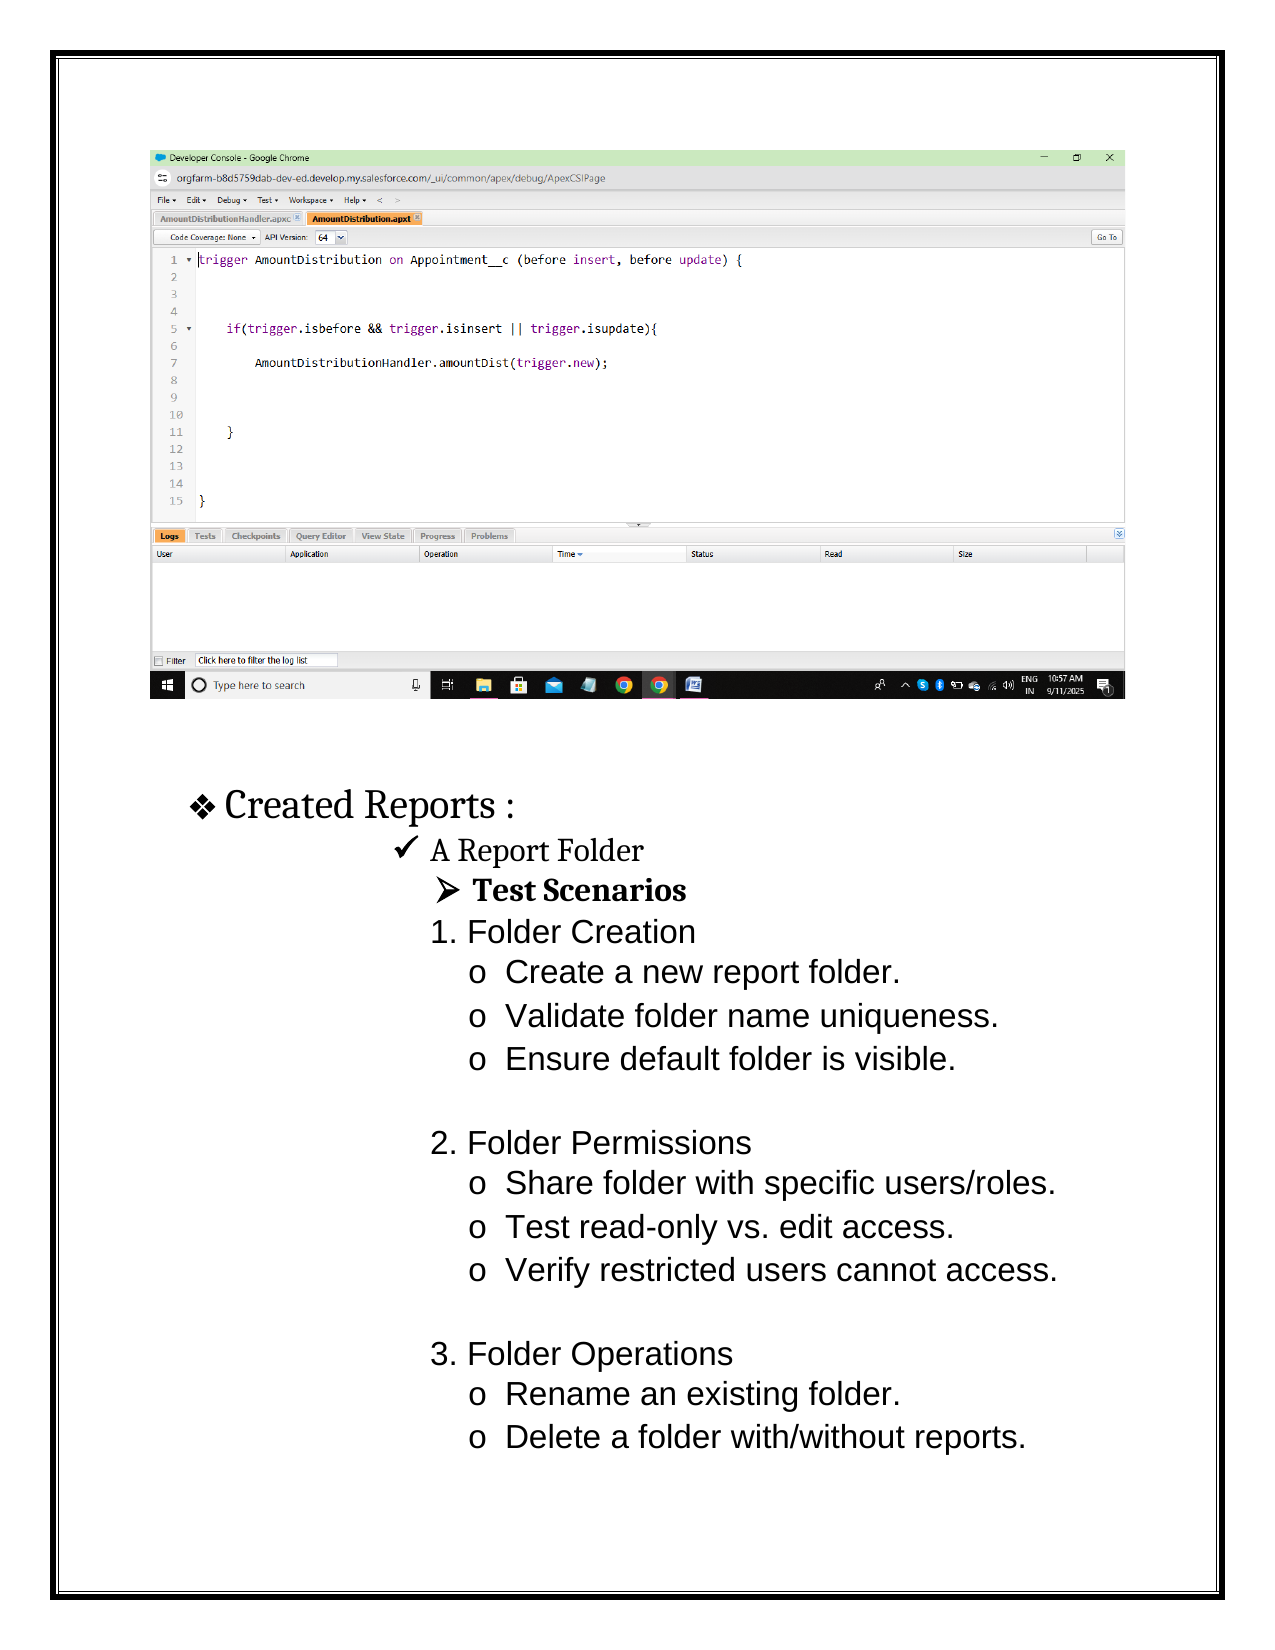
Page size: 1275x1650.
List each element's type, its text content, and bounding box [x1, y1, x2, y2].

list A Report Folder [392, 832, 1125, 870]
list Rename an existing folder. [467, 1374, 1125, 1416]
list Ensure default folder is visible. [467, 1039, 1125, 1081]
list Created Reports : [187, 781, 1125, 829]
list Test read-only vs. edit access. [467, 1207, 1125, 1248]
list Share folder with specific users/roles. [467, 1163, 1125, 1205]
list Verify restricted users cannot access. [467, 1250, 1125, 1292]
picture [150, 150, 1125, 699]
list Test Scenarios [435, 872, 1125, 910]
list 1. Folder Creation [430, 912, 1125, 950]
list Validate folder name uniqueness. [467, 996, 1125, 1037]
list 2. Folder Permissions [430, 1123, 1125, 1161]
list 3. Folder Operations [430, 1334, 1125, 1372]
list Delete a folder with/without reports. [467, 1418, 1125, 1459]
list Create a new report folder. [467, 952, 1125, 994]
